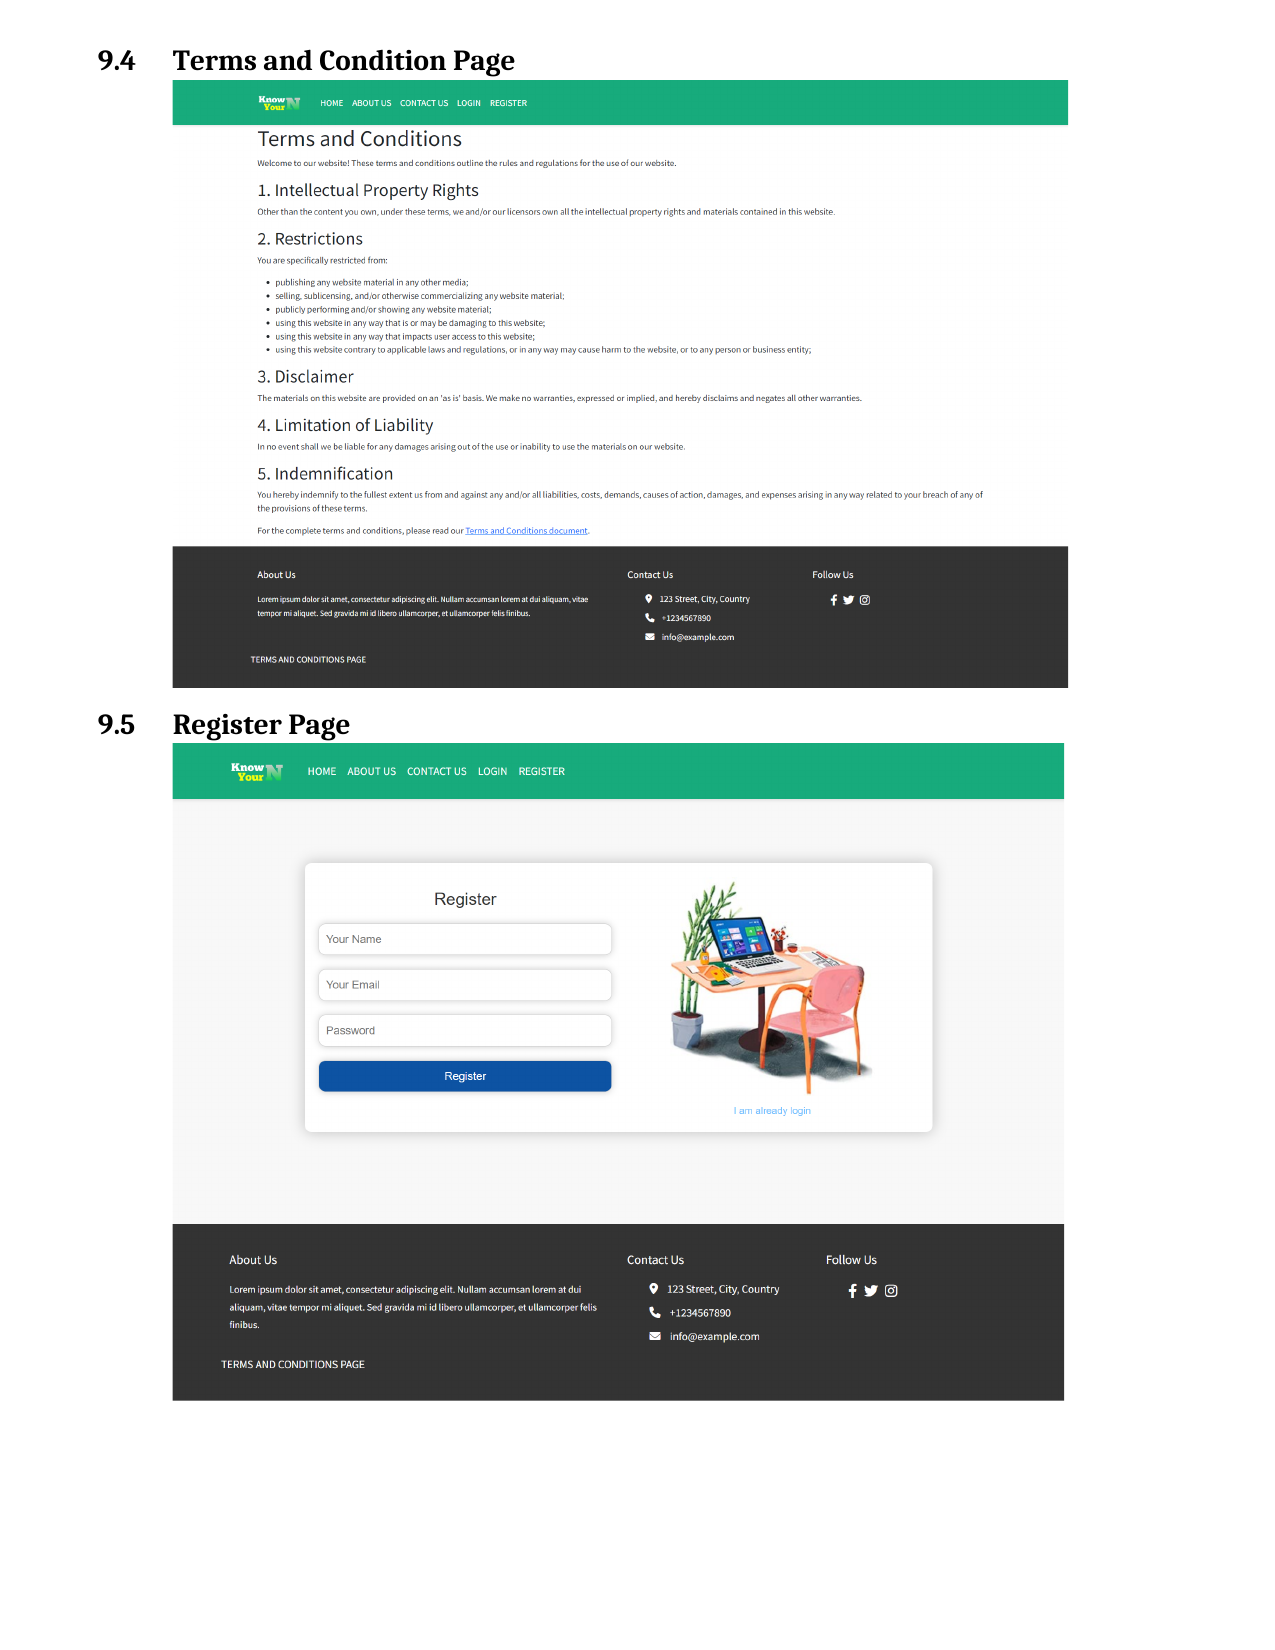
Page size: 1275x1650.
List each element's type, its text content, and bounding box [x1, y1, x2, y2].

picture [172, 743, 1065, 1401]
picture [172, 80, 1069, 688]
